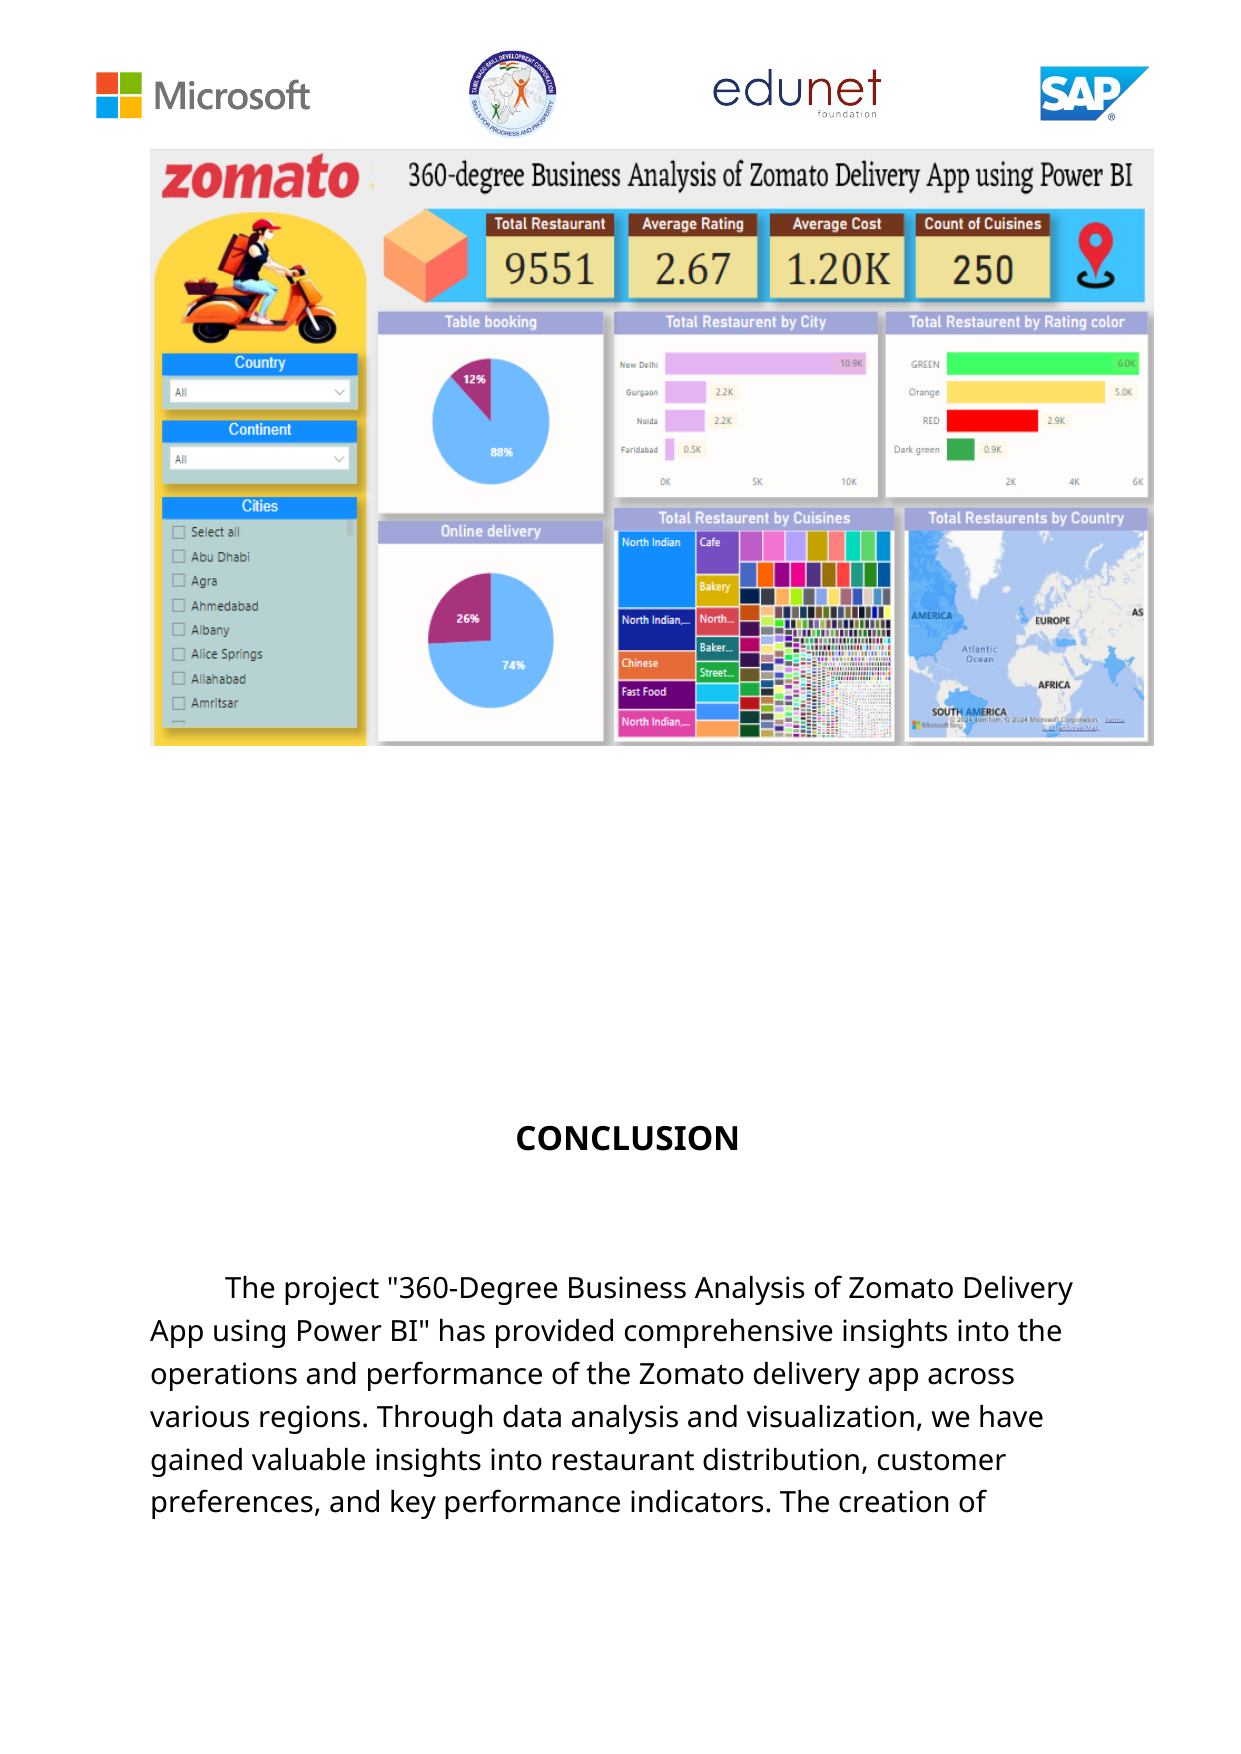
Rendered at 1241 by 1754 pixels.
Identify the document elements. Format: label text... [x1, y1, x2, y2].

picture [1039, 65, 1151, 122]
picture [150, 149, 1154, 746]
picture [466, 47, 558, 139]
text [150, 1268, 1105, 1521]
picture [91, 67, 316, 123]
text CONCLUSION [150, 1115, 1105, 1161]
picture [706, 62, 889, 124]
